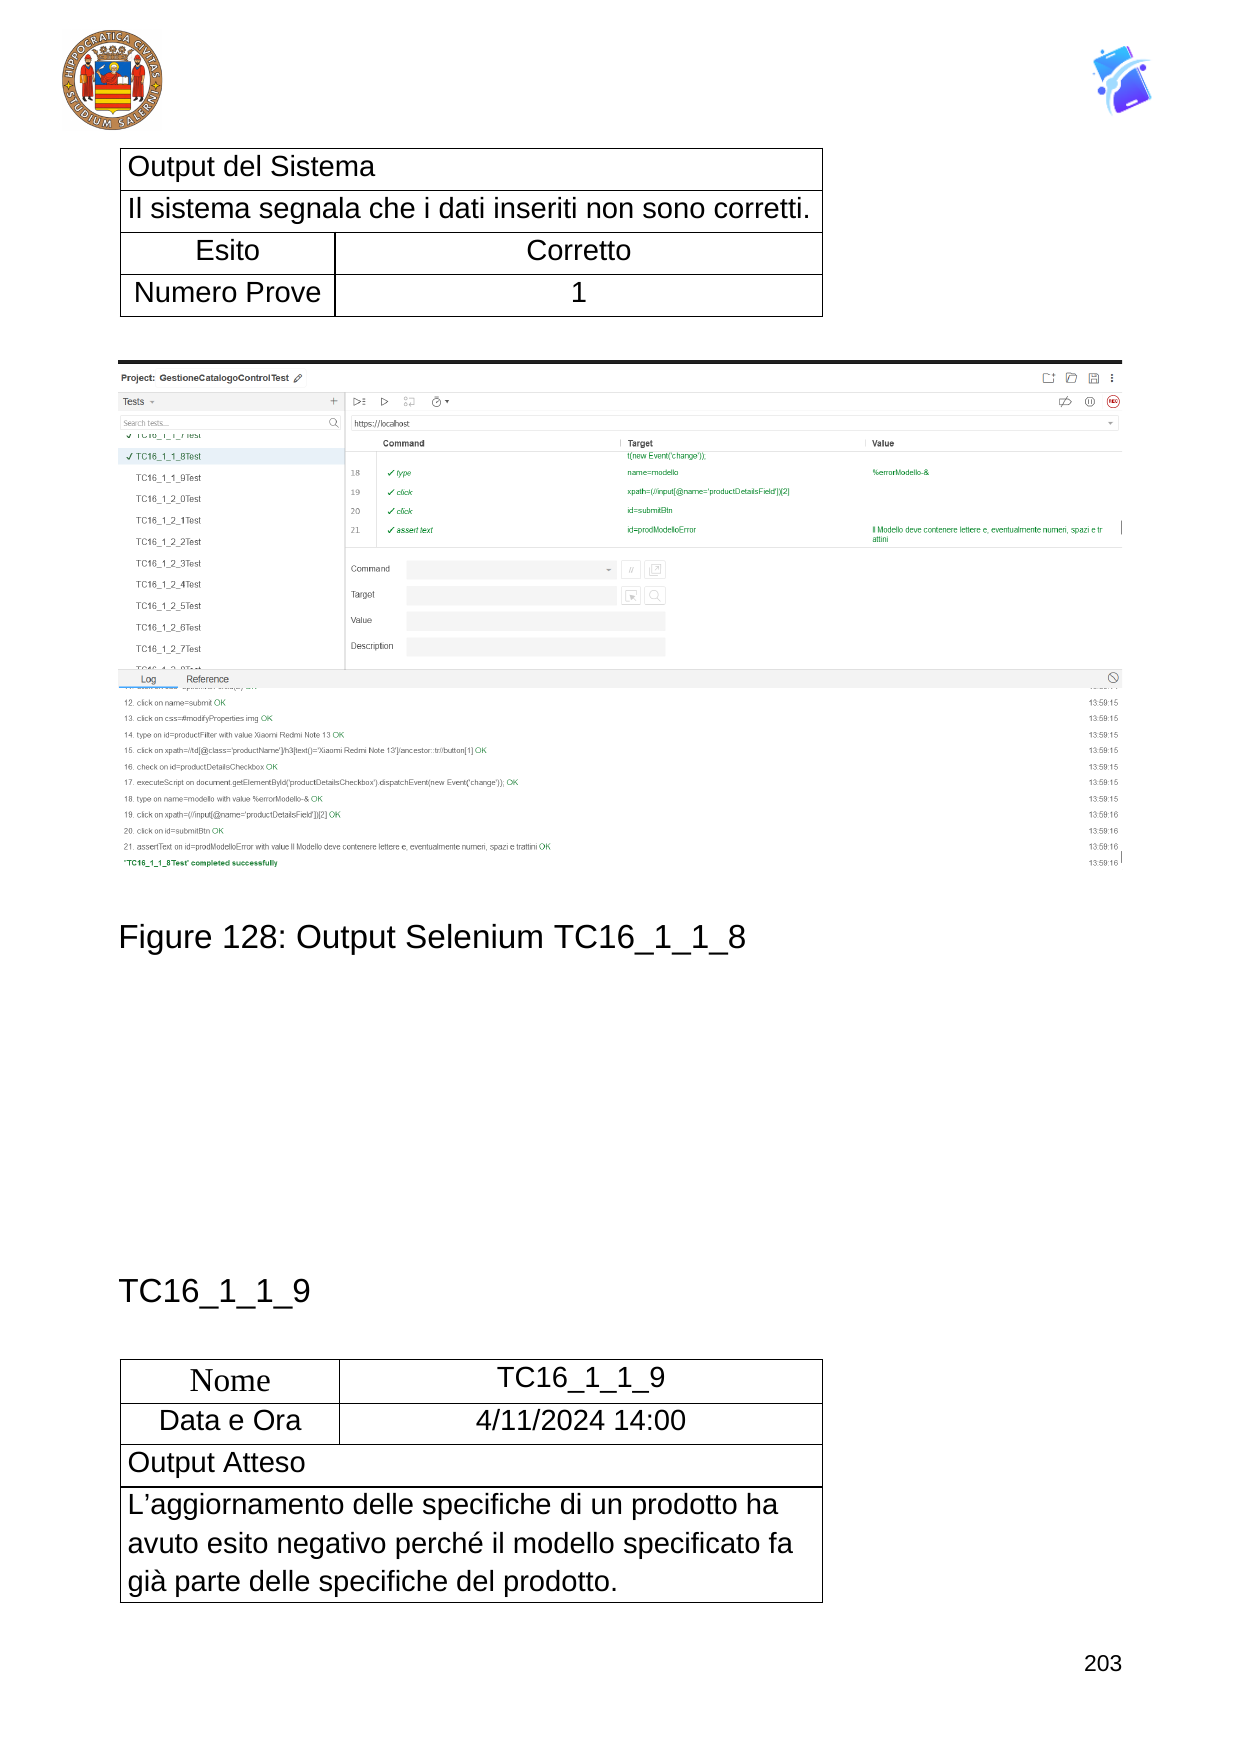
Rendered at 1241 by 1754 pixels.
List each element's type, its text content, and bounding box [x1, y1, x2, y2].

picture [118, 360, 1123, 870]
text TC16_1_1_9 [118, 1271, 1122, 1309]
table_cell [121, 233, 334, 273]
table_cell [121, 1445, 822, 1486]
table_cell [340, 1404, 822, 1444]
text Figure 128: Output Selenium TC16_1_1_8 [118, 917, 1122, 956]
picture [1066, 25, 1178, 147]
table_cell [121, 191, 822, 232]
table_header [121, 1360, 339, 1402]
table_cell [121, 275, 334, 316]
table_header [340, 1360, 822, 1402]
picture [61, 29, 163, 131]
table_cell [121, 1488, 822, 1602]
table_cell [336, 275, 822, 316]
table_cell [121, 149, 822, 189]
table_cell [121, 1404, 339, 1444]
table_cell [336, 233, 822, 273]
